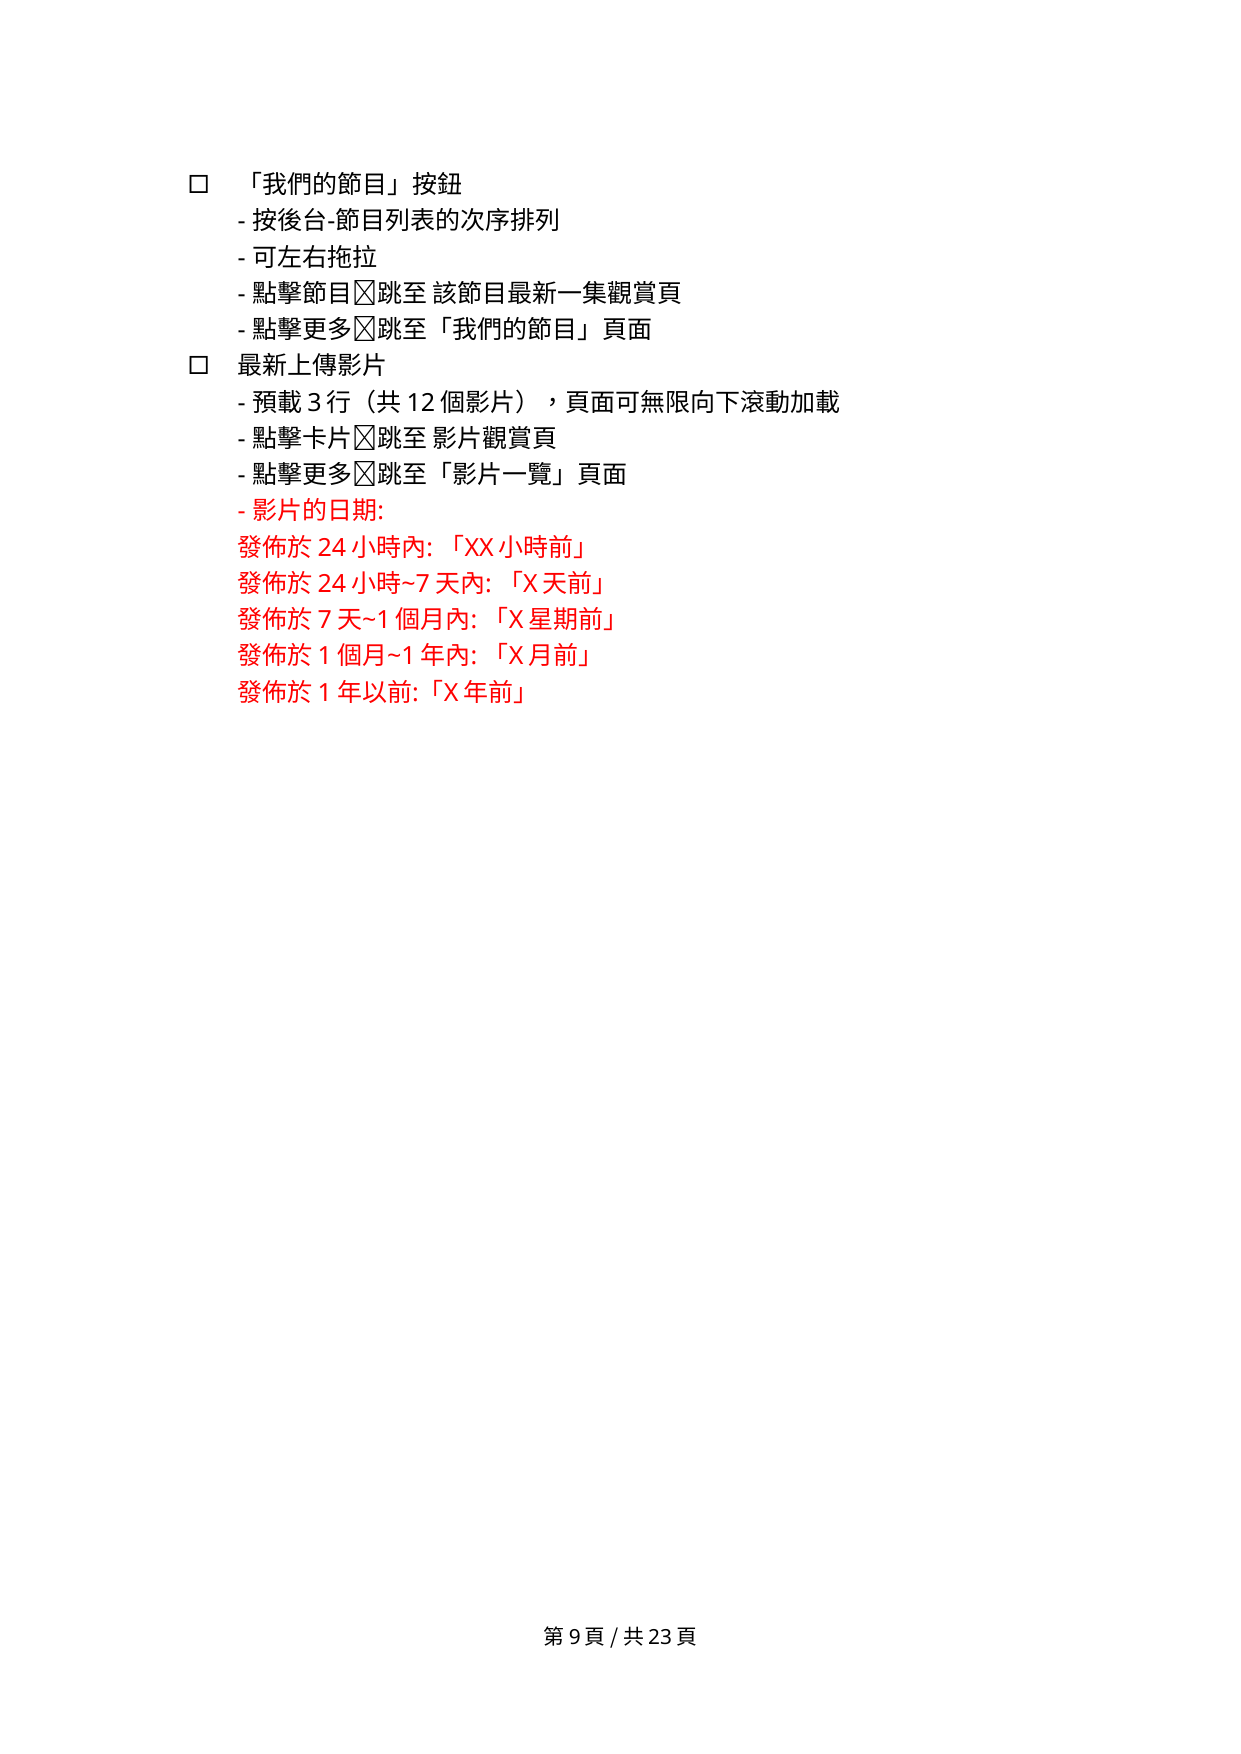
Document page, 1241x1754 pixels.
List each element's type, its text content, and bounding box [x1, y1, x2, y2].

list 「我們的節目」按鈕 - 按後台-節目列表的次序排列 - 可左右拖拉 - 點擊節目跳至 該節目最新一集觀賞頁 - 點擊更多跳至「我們的節目」頁面 [187, 164, 1053, 346]
list 最新上傳影片 - 預載3行（共12個影片），頁面可無限向下滾動加載 - 點擊卡片跳至 影片觀賞頁 - 點擊更多跳至「影片一覽」頁面 - 影片的日期: 發佈於24小時內: 「XX小時前」 發佈於24小時~7天內: 「X天前」 發佈於7天~1個月內: 「X星期前」 發佈於1個月~1年內: 「X月前」 發佈於1年以前:「X年前」 [187, 346, 1053, 708]
